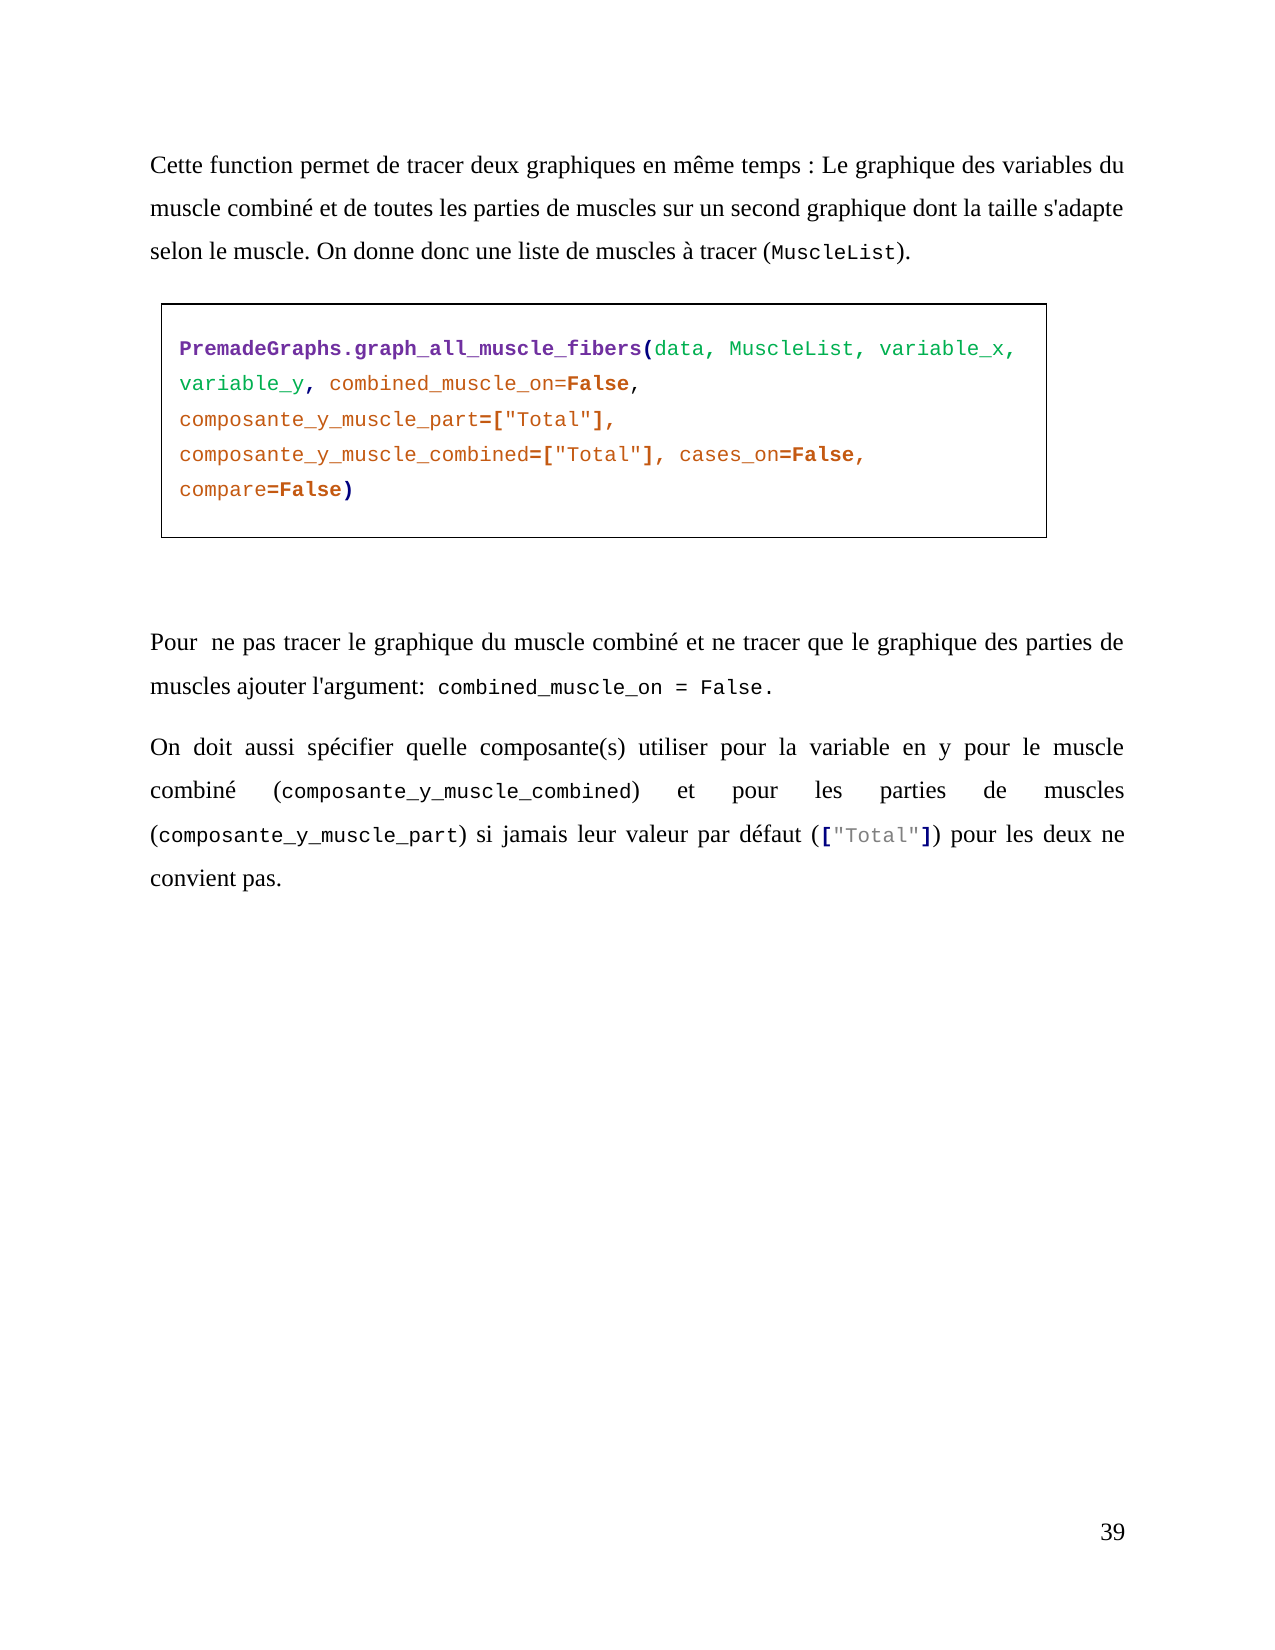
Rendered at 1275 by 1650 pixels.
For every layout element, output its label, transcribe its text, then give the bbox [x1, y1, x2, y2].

text On doit aussi spécifier quelle composante(s) utiliser pour la variable en y pour le muscle combiné (composante_y_muscle_combined) et pour les parties de muscles (composante_y_muscle_part) si jamais leur valeur par défaut (["Total"]) pour les deux ne convient pas. [150, 732, 1125, 892]
text Pour ne pas tracer le graphique du muscle combiné et ne tracer que le graphique des parties de muscles ajouter l'argument: combined_muscle_on = False. [150, 297, 1125, 701]
text Cette function permet de tracer deux graphiques en même temps : Le graphique des variables du muscle combiné et de toutes les parties de muscles sur un second graphique dont la taille s'adapte selon le muscle. On donne donc une liste de muscles à tracer (MuscleList). [150, 150, 1125, 266]
text PremadeGraphs.graph_all_muscle_fibers(data, MuscleList, variable_x, variable_y, combined_muscle_on=False, composante_y_muscle_part=["Total"], composante_y_muscle_combined=["Total"], cases_on=False, compare=False) [162, 321, 1046, 520]
